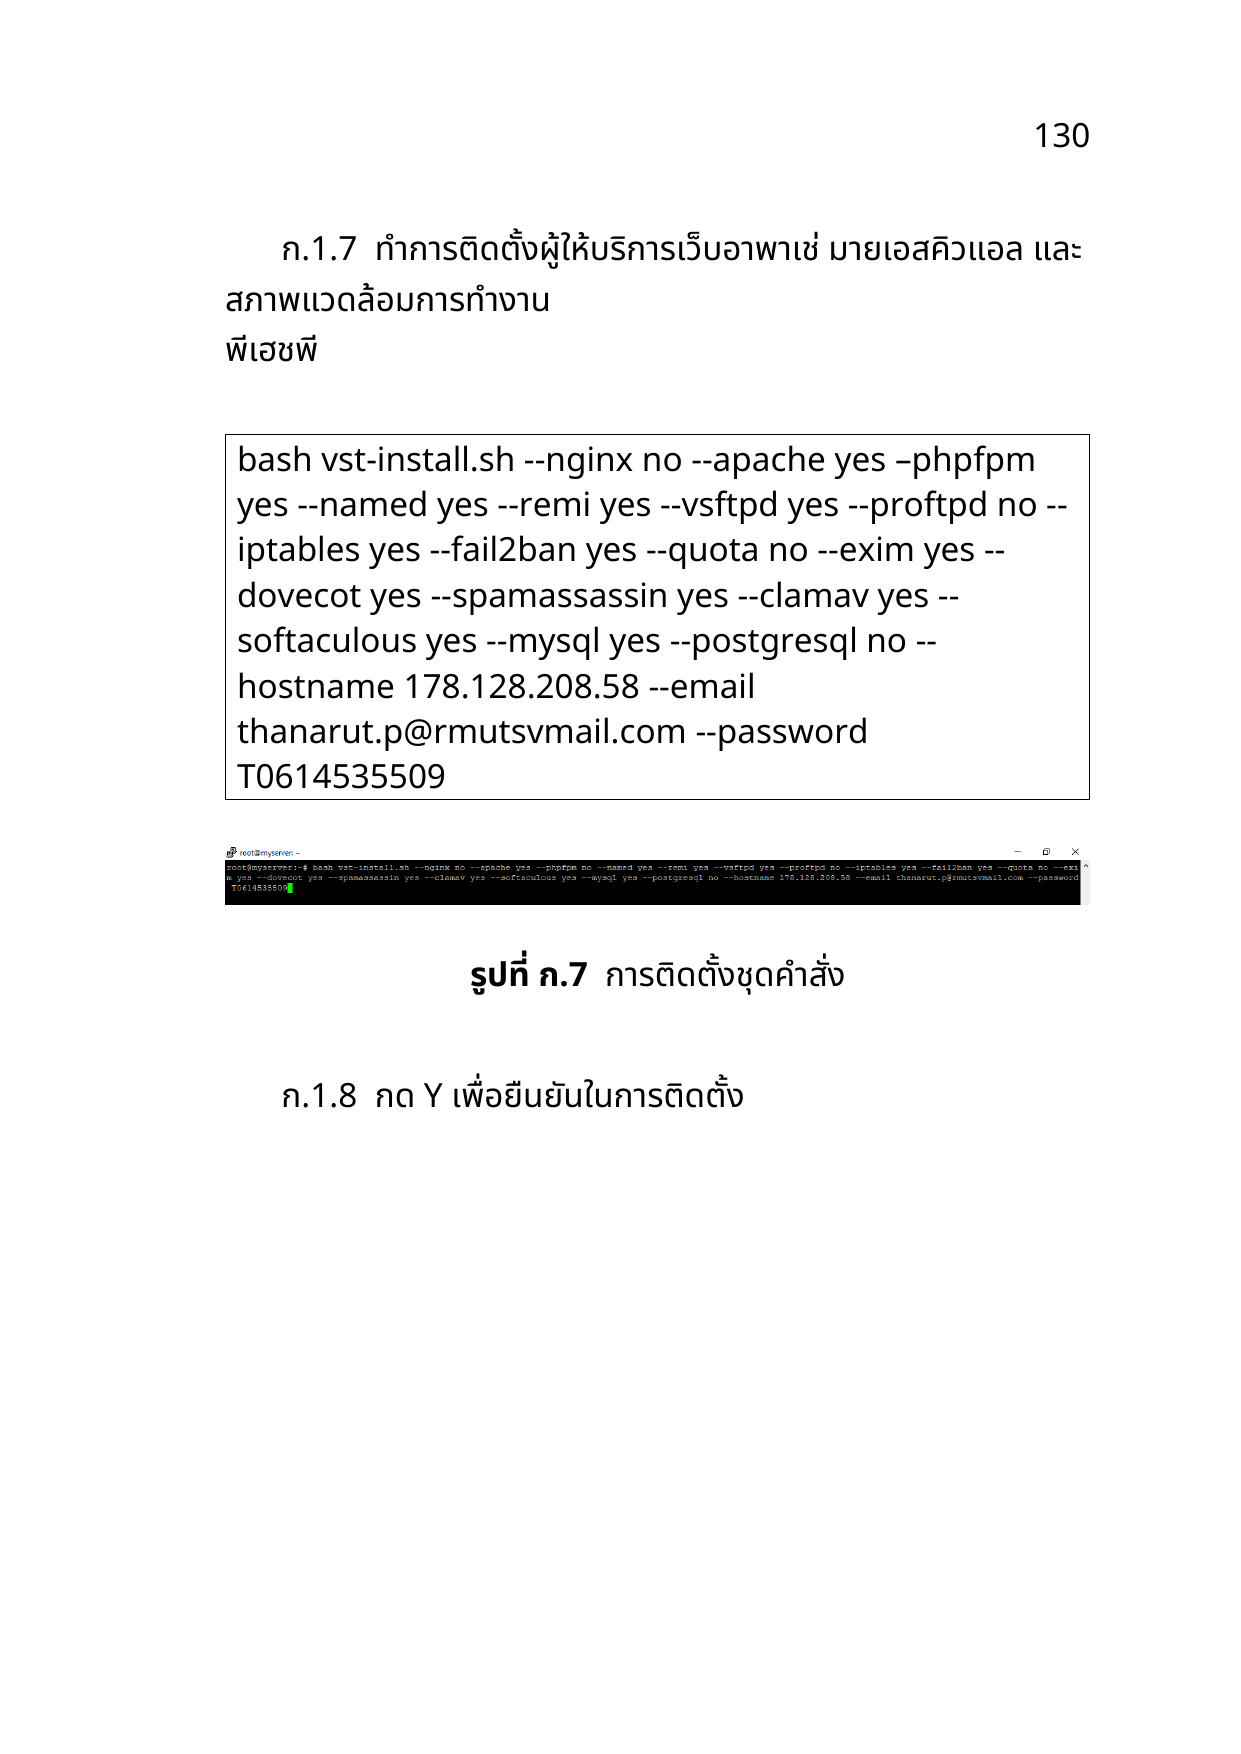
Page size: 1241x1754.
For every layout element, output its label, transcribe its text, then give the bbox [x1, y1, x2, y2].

text รูปที่ ก.7 การติดตั้งชุดคำสั่ง [225, 950, 1090, 1001]
subtitle ก.1.7 ทำการติดตั้งผู้ให้บริการเว็บอาพาเช่ มายเอสคิวแอล และสภาพแวดล้อมการทำงาน พีเฮชพี [225, 225, 1090, 376]
picture [225, 845, 1091, 905]
subtitle ก.1.8 กด Y เพื่อยืนยันในการติดตั้ง [225, 1071, 1090, 1122]
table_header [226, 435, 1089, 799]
